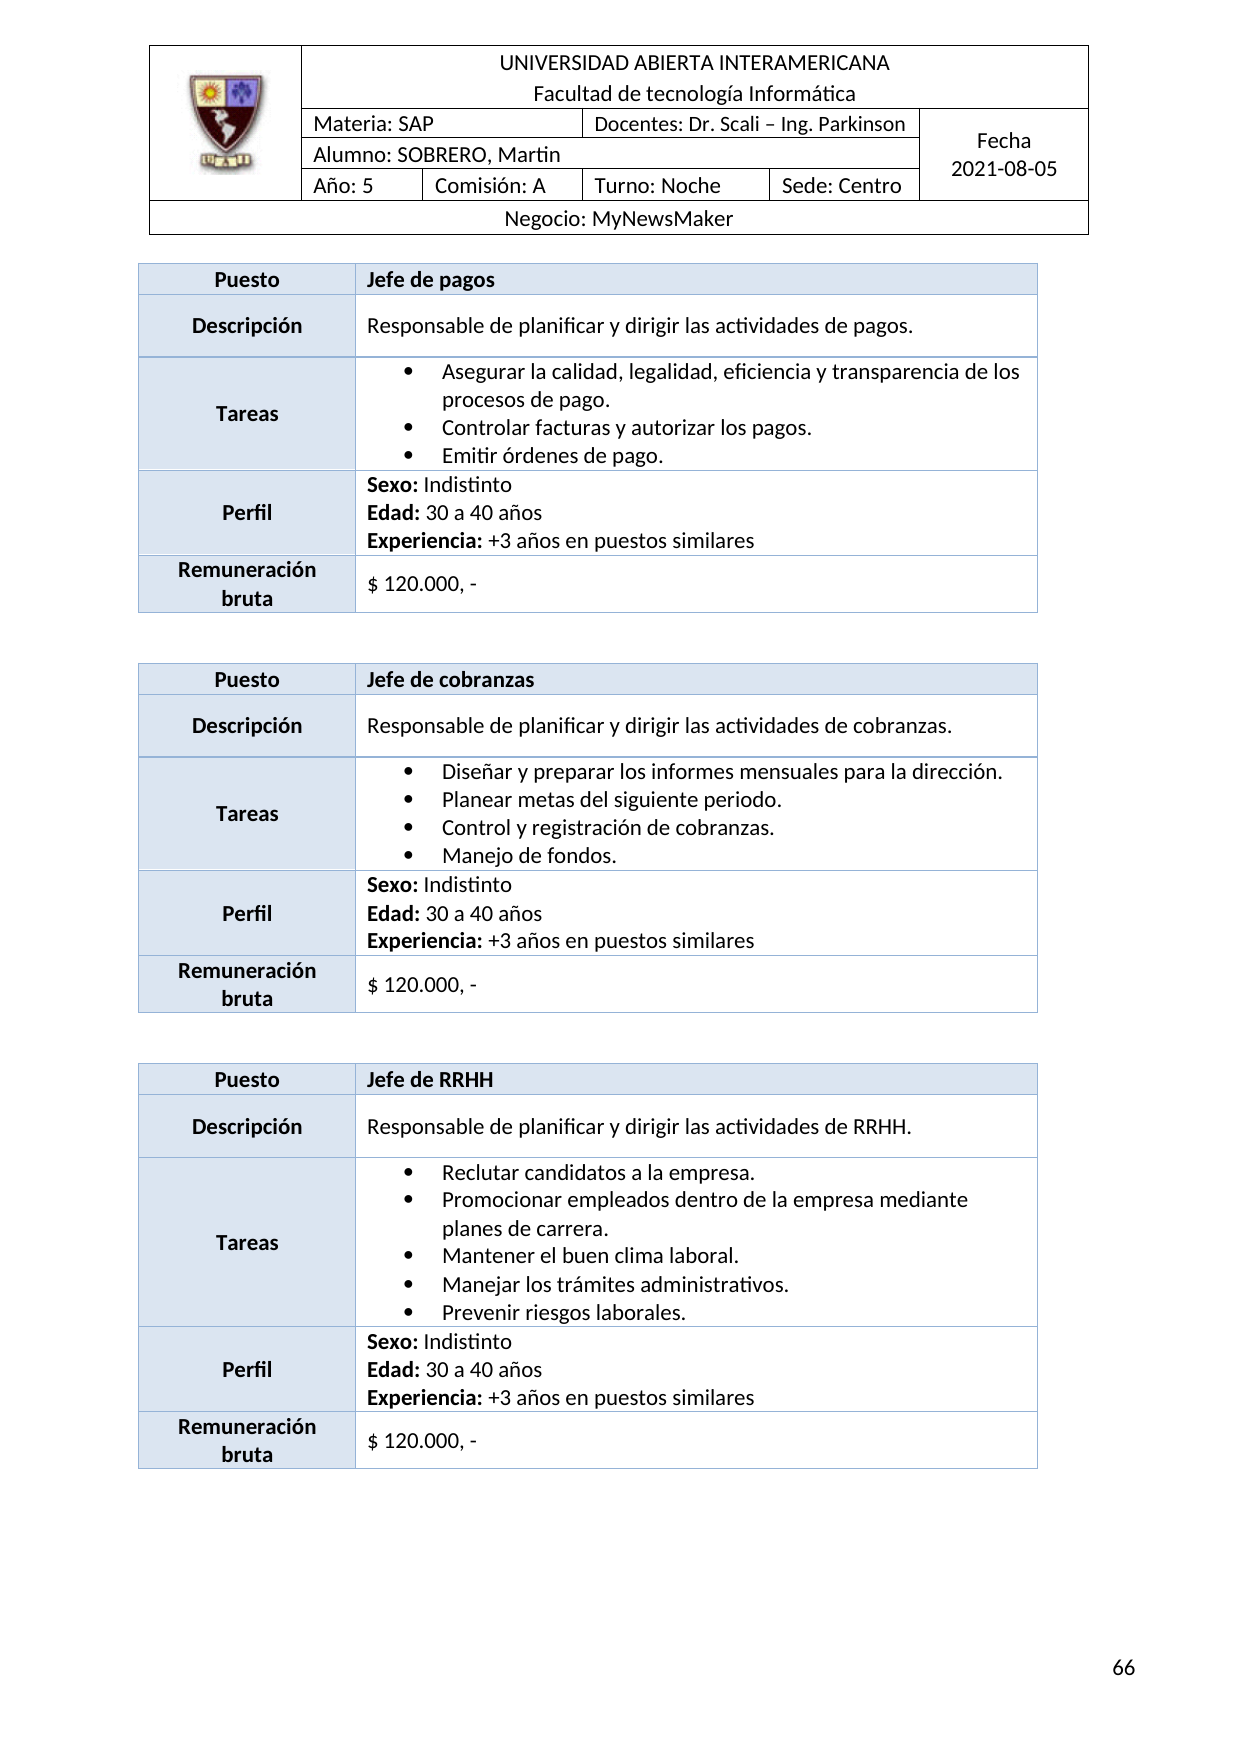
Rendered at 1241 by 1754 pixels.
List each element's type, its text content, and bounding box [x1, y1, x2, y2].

table_header Puesto [139, 1064, 355, 1094]
table_cell Remuneración bruta [139, 956, 355, 1012]
table_cell Remuneración bruta [139, 556, 355, 612]
table_header Jefe de pagos [356, 264, 1037, 294]
table_header Puesto [139, 264, 355, 294]
table_cell $ 120.000, - [356, 1412, 1037, 1468]
table_cell Tareas [139, 358, 355, 469]
table_header Puesto [139, 664, 355, 694]
table_cell $ 120.000, - [356, 956, 1037, 1012]
picture [175, 67, 276, 180]
table_cell Responsable de planificar y dirigir las actividades de pagos. [356, 295, 1037, 356]
table_cell Remuneración bruta [139, 1412, 355, 1468]
table_cell Sexo: Indistinto Edad: 30 a 40 años Experiencia: +3 años en puestos similares [356, 1327, 1037, 1411]
table_header Jefe de cobranzas [356, 664, 1037, 694]
table_cell Perfil [139, 471, 355, 554]
table_cell Responsable de planificar y dirigir las actividades de RRHH. [356, 1095, 1037, 1157]
table_cell Responsable de planificar y dirigir las actividades de cobranzas. [356, 695, 1037, 756]
table_cell Sexo: Indistinto Edad: 30 a 40 años Experiencia: +3 años en puestos similares [356, 871, 1037, 955]
table_cell Descripción [139, 295, 355, 356]
table_cell Perfil [139, 871, 355, 955]
table_cell Reclutar candidatos a la empresa. Promocionar empleados dentro de la empresa mediante planes de carrera. Mantener el buen clima laboral. Manejar los trámites administrativos. Prevenir riesgos laborales. [356, 1158, 1037, 1326]
table_cell $ 120.000, - [356, 556, 1037, 612]
table_cell Descripción [139, 695, 355, 756]
table_cell Asegurar la calidad, legalidad, eficiencia y transparencia de los procesos de pago. Controlar facturas y autorizar los pagos. Emitir órdenes de pago. [356, 358, 1037, 469]
table_cell Sexo: Indistinto Edad: 30 a 40 años Experiencia: +3 años en puestos similares [356, 471, 1037, 554]
table_header Jefe de RRHH [356, 1064, 1037, 1094]
table_cell Tareas [139, 1158, 355, 1326]
table_cell Tareas [139, 758, 355, 869]
table_cell Diseñar y preparar los informes mensuales para la dirección. Planear metas del siguiente periodo. Control y registración de cobranzas. Manejo de fondos. [356, 758, 1037, 869]
table_cell Perfil [139, 1327, 355, 1411]
table_cell Descripción [139, 1095, 355, 1157]
